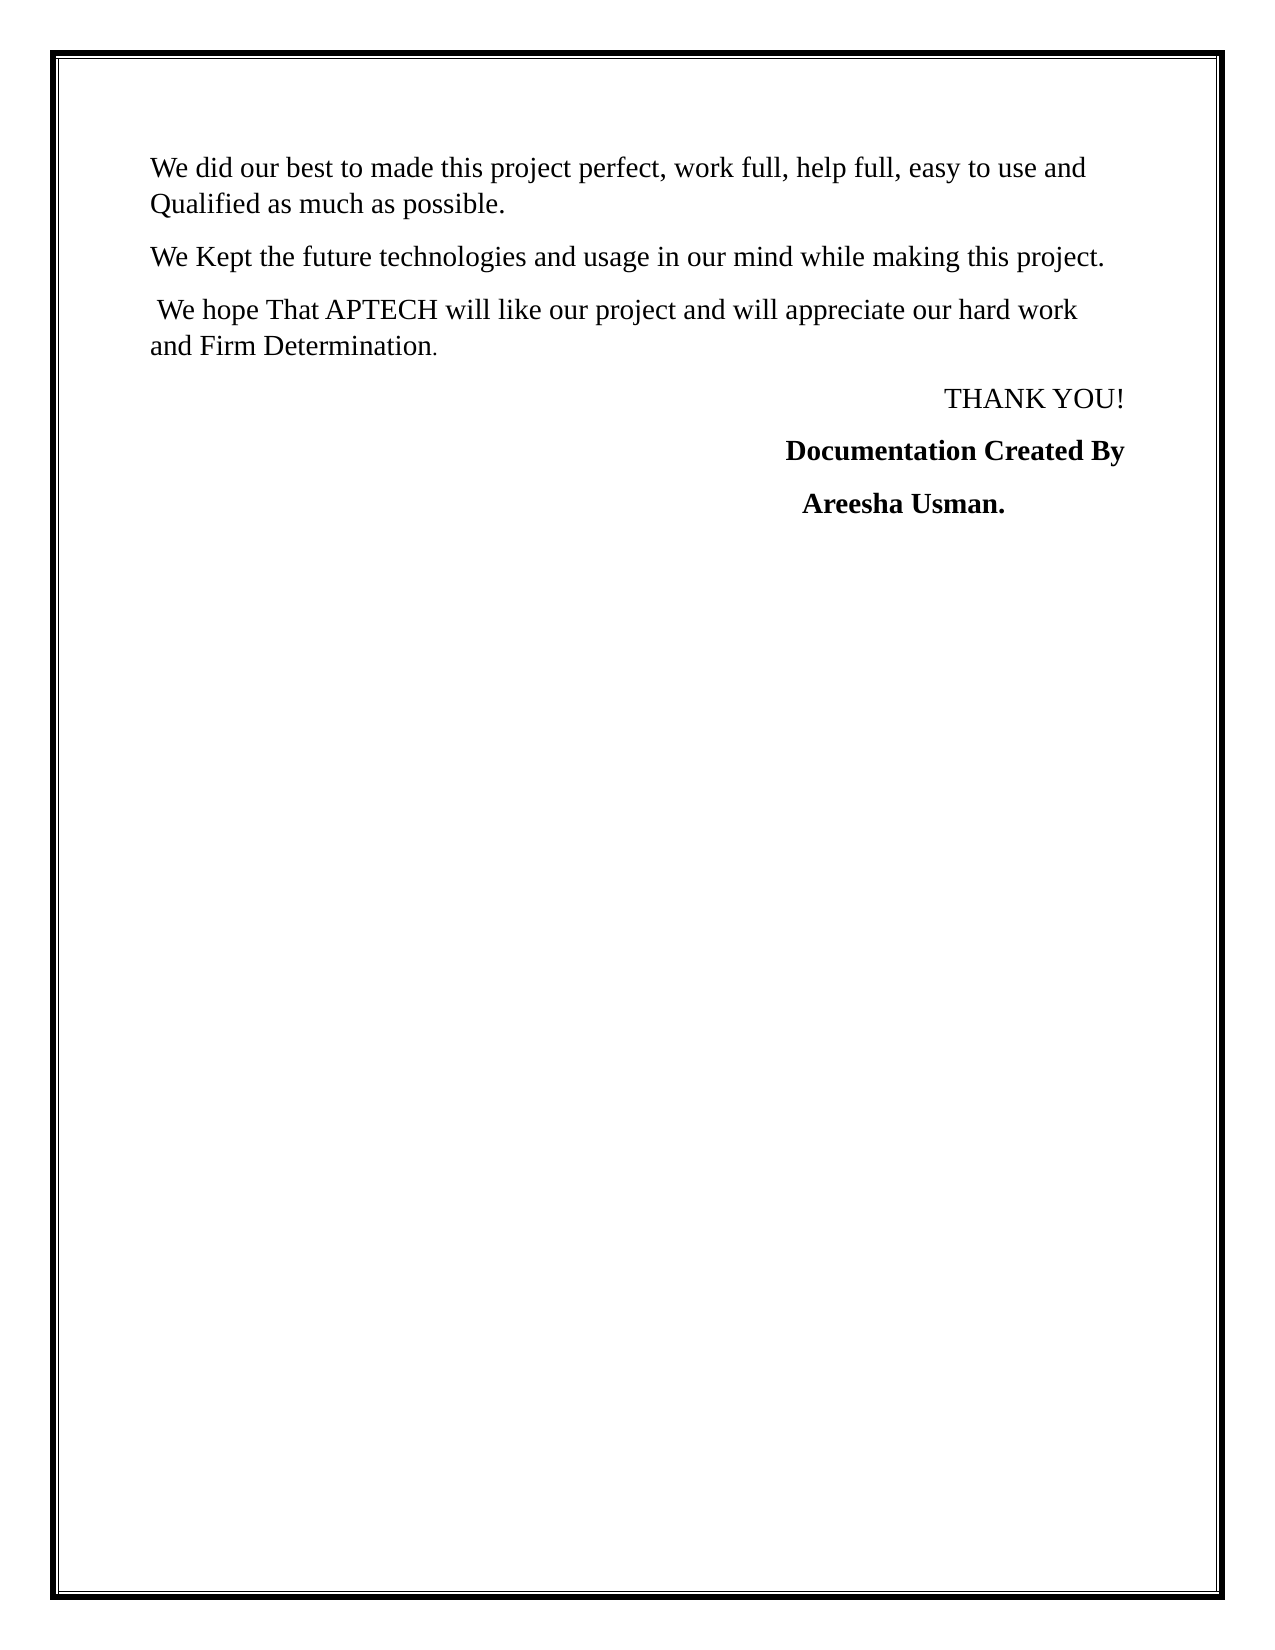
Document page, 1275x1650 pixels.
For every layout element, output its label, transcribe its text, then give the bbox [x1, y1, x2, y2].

text We hope That APTECH will like our project and will appreciate our hard work and Firm Determination. [150, 292, 1125, 361]
text Documentation Created By [150, 433, 1125, 467]
text We did our best to made this project perfect, work full, help full, easy to use and Qualified as much as possible. [150, 150, 1125, 220]
text Areesha Usman. [150, 486, 1125, 520]
text We Kept the future technologies and usage in our mind while making this project. [150, 239, 1125, 272]
text THANK YOU! [150, 381, 1125, 414]
